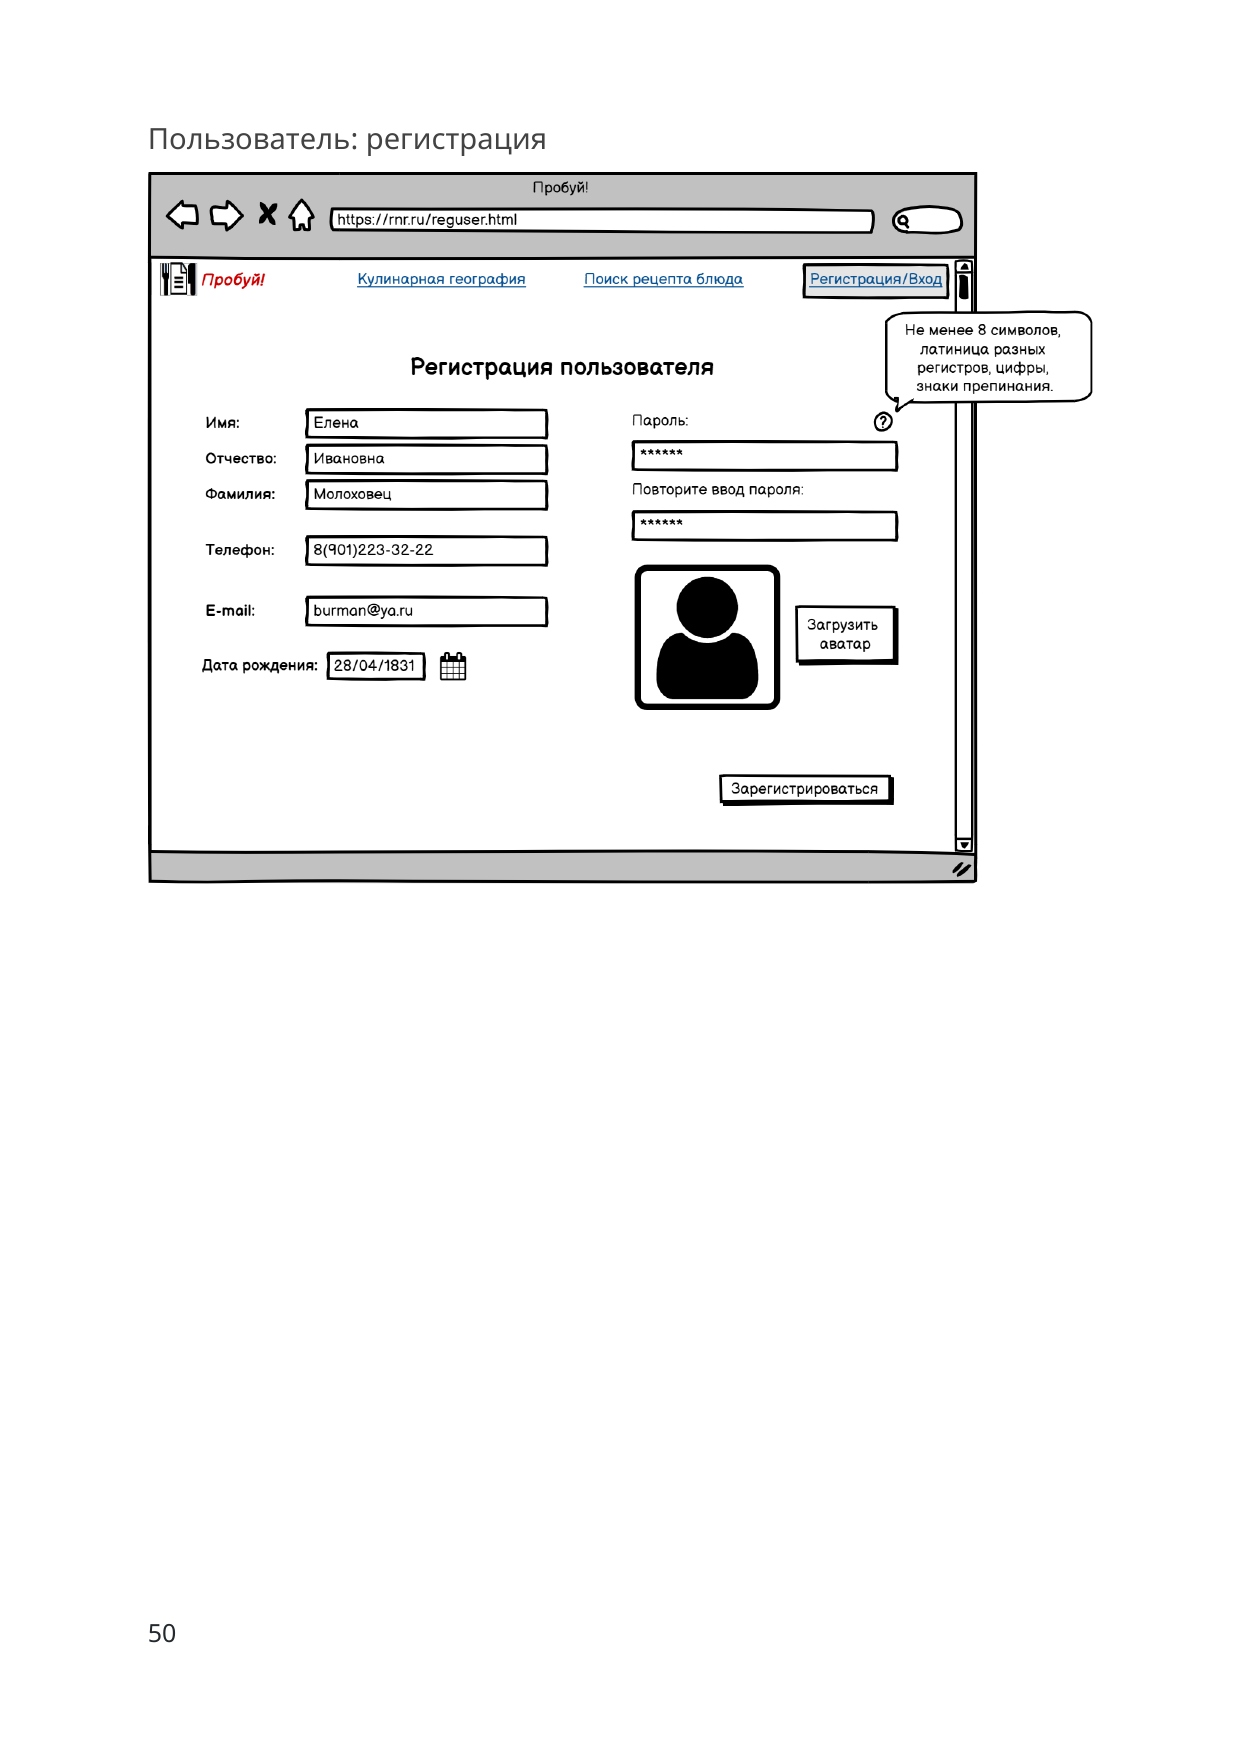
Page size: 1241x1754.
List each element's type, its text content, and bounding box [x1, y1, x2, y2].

subtitle Пользователь: регистрация [148, 118, 1093, 158]
picture [147, 172, 1093, 884]
